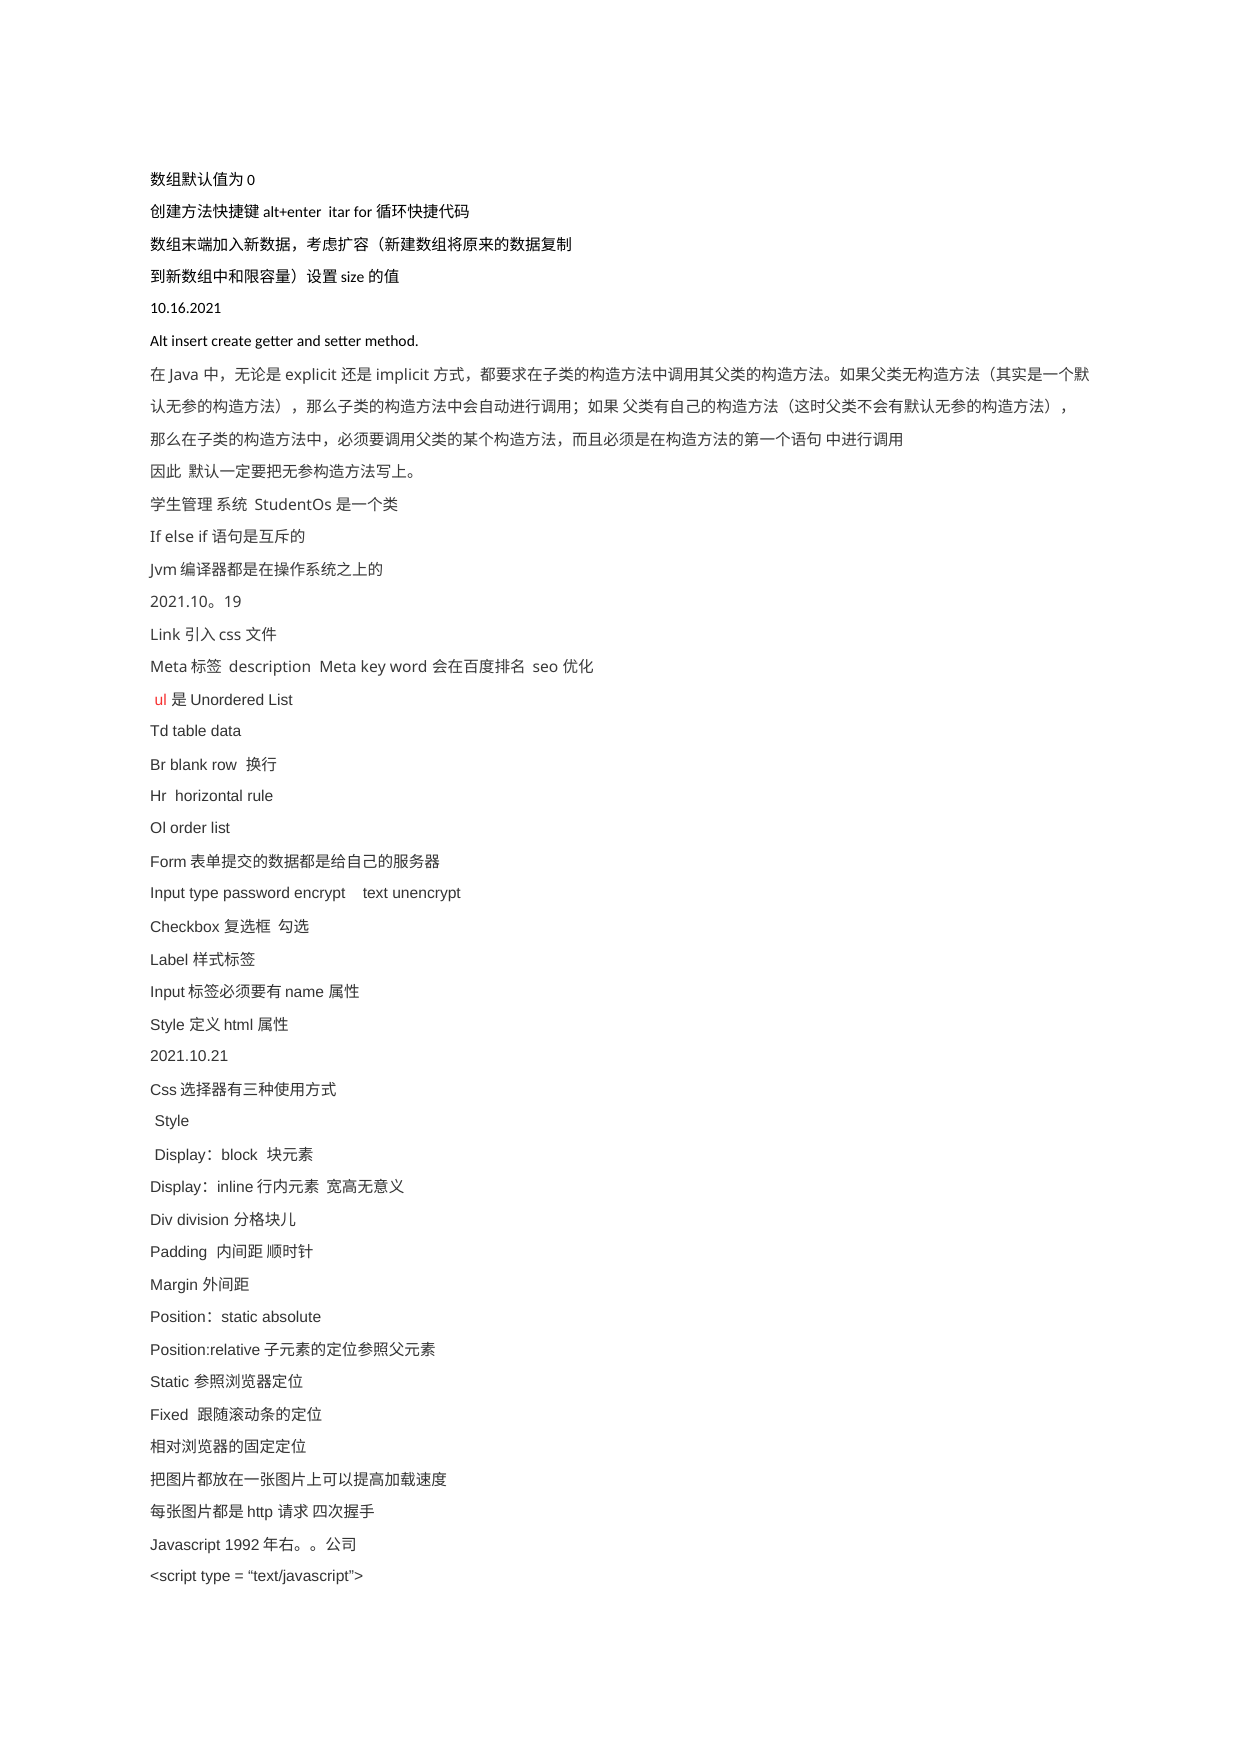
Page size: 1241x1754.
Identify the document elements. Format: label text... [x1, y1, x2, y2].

text Style 定义html 属性 [150, 1007, 1090, 1039]
text Form表单提交的数据都是给自己的服务器 [150, 844, 1090, 877]
text 每张图片都是http 请求 四次握手 [150, 1494, 1090, 1527]
text Static 参照浏览器定位 [150, 1364, 1090, 1397]
text Hr horizontal rule [150, 779, 1090, 812]
text Alt insert create getter and setter method. [150, 324, 1090, 357]
text <script type = “text/javascript”> [150, 1559, 1090, 1592]
text 创建方法快捷键 alt+enter itar for 循环快捷代码 [150, 194, 1090, 227]
text Javascript 1992年右。。公司 [150, 1527, 1090, 1559]
text Padding 内间距 顺时针 [150, 1234, 1090, 1267]
text Checkbox 复选框 勾选 [150, 909, 1090, 942]
text Css选择器有三种使用方式 [150, 1072, 1090, 1104]
text Position:relative子元素的定位参照父元素 [150, 1332, 1090, 1364]
text Margin 外间距 [150, 1267, 1090, 1299]
text Jvm编译器都是在操作系统之上的 [150, 552, 1090, 584]
text Td table data [150, 714, 1090, 747]
text Ol order list [150, 812, 1090, 844]
text Link 引入css 文件 [150, 617, 1090, 649]
text 到新数组中和限容量）设置size 的值 [150, 259, 1090, 292]
text 数组末端加入新数据，考虑扩容（新建数组将原来的数据复制 [150, 227, 1090, 259]
text 2021.10.21 [150, 1039, 1090, 1072]
text Display：block 块元素 [150, 1137, 1090, 1169]
text 学生管理 系统 StudentOs 是一个类 [150, 487, 1090, 519]
text If else if 语句是互斥的 [150, 519, 1090, 552]
text Div division 分格块儿 [150, 1202, 1090, 1234]
text Display：inline行内元素 宽高无意义 [150, 1169, 1090, 1202]
text 2021.10。19 [150, 584, 1090, 617]
text ul 是 Unordered List [150, 682, 1090, 714]
text Input标签必须要有name 属性 [150, 974, 1090, 1007]
text Style [150, 1104, 1090, 1137]
text 10.16.2021 [150, 292, 1090, 324]
text 把图片都放在一张图片上可以提高加载速度 [150, 1462, 1090, 1494]
text Fixed 跟随滚动条的定位 [150, 1397, 1090, 1429]
text Position：static absolute [150, 1299, 1090, 1332]
text Input type password encrypt text unencrypt [150, 877, 1090, 909]
text 因此 默认一定要把无参构造方法写上。 [150, 454, 1090, 487]
text Br blank row 换行 [150, 747, 1090, 779]
text 数组默认值为0 [150, 162, 1090, 194]
text 在 Java 中，无论是 explicit 还是 implicit 方式，都要求在子类的构造方法中调用其父类的构造方法。如果父类无构造方法（其实是一个默认无参的构造方法），那么子类的构造方法中会自动进行调用；如果 父类有自己的构造方法（这时父类不会有默认无参的构造方法），那么在子类的构造方法中，必须要调用父类的某个构造方法，而且必须是在构造方法的第一个语句 中进行调用 [150, 357, 1090, 454]
text Meta标签 description Meta key word 会在百度排名 seo 优化 [150, 649, 1090, 682]
text Label 样式标签 [150, 942, 1090, 974]
text 相对浏览器的固定定位 [150, 1429, 1090, 1462]
